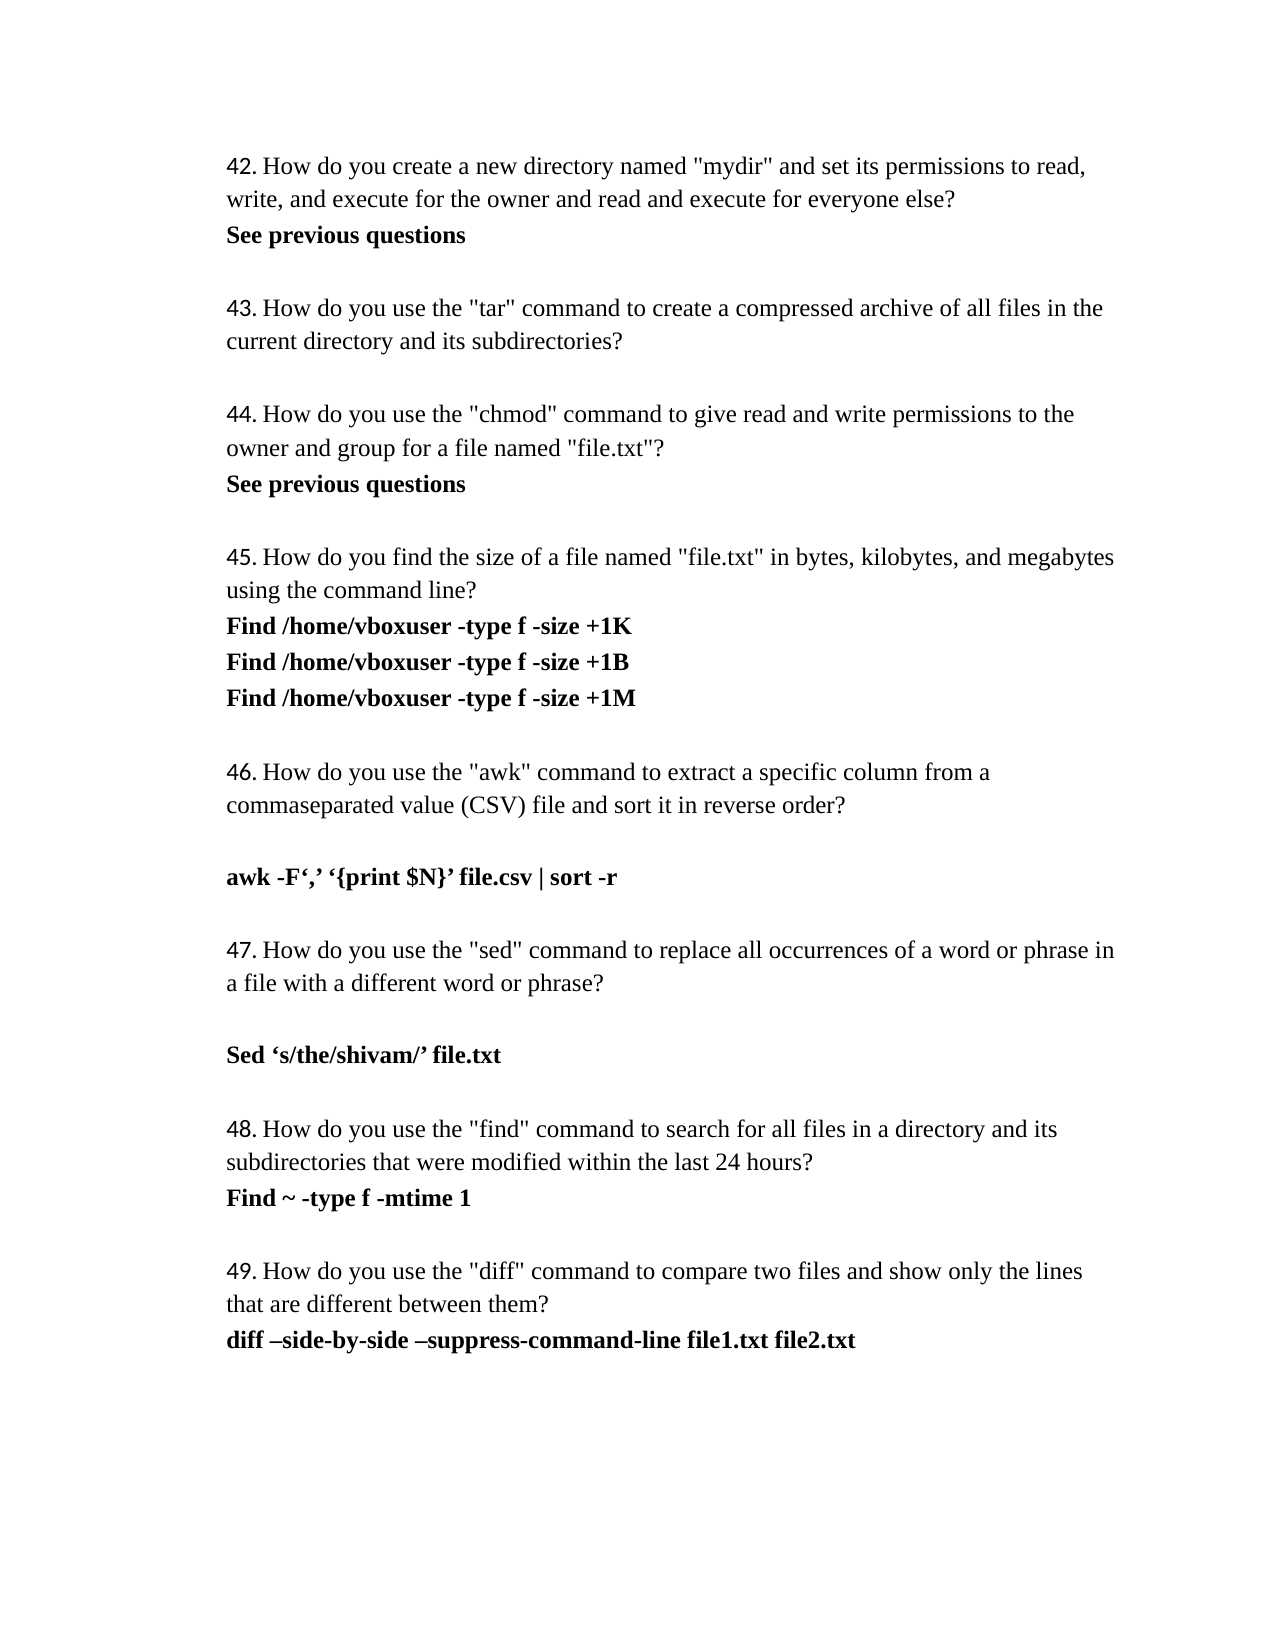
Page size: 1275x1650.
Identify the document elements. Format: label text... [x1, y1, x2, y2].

list How do you use the "sed" command to replace all occurrences of a word or phrase in a file with a different word or phrase? [226, 934, 1122, 997]
list How do you use the "awk" command to extract a specific column from a commaseparated value (CSV) file and sort it in reverse order? [226, 756, 1122, 818]
text Find /home/vboxuser -type f -size +1M [226, 683, 1122, 712]
text awk -F‘,’ ‘{print $N}’ file.csv | sort -r [226, 862, 1122, 891]
text See previous questions [226, 220, 1122, 249]
text See previous questions [226, 469, 1122, 497]
list How do you use the "chmod" command to give read and write permissions to the owner and group for a file named "file.txt"? [226, 399, 1122, 461]
text Find /home/vboxuser -type f -size +1K [226, 611, 1122, 640]
list How do you use the "find" command to search for all files in a directory and its subdirectories that were modified within the last 24 hours? [226, 1113, 1122, 1176]
text diff –side-by-side –suppress-command-line file1.txt file2.txt [226, 1325, 1122, 1354]
list How do you find the size of a file named "file.txt" in bytes, kilobytes, and megabytes using the command line? [226, 541, 1122, 604]
text Find ~ -type f -mtime 1 [226, 1183, 1122, 1212]
text Find /home/vboxuser -type f -size +1B [226, 647, 1122, 676]
list How do you create a new directory named "mydir" and set its permissions to read, write, and execute for the owner and read and execute for everyone else? [226, 150, 1122, 213]
text Sed ‘s/the/shivam/’ file.txt [226, 1041, 1122, 1069]
list How do you use the "diff" command to compare two files and show only the lines that are different between them? [226, 1255, 1122, 1318]
list How do you use the "tar" command to create a compressed archive of all files in the current directory and its subdirectories? [226, 292, 1122, 355]
